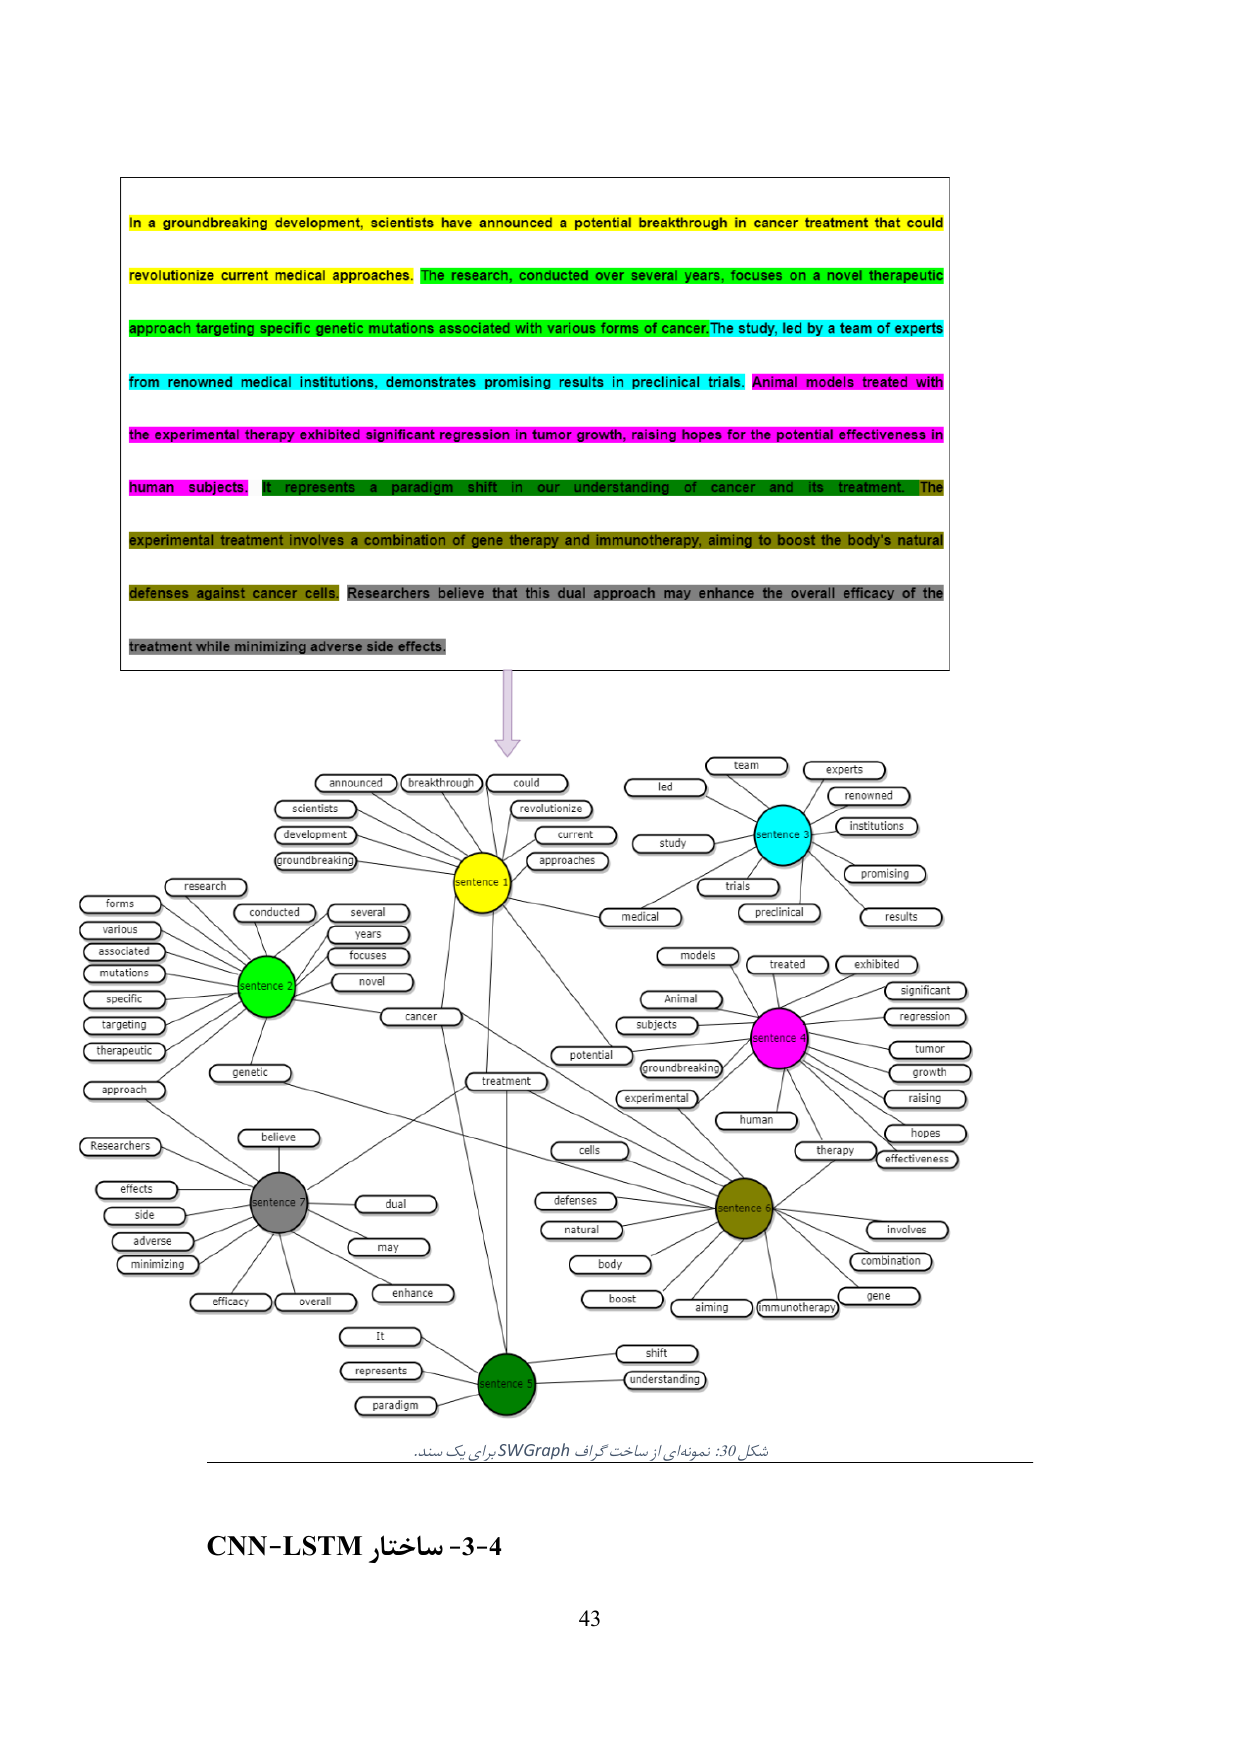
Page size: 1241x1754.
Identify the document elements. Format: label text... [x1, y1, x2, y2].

text شکل 30: نمونه‌ای از ساخت گراف SWGraph برای یک سند. [207, 1438, 1018, 1462]
subtitle 3-4- ساختار CNN-LSTM [207, 1533, 1018, 1566]
picture [79, 177, 974, 1419]
